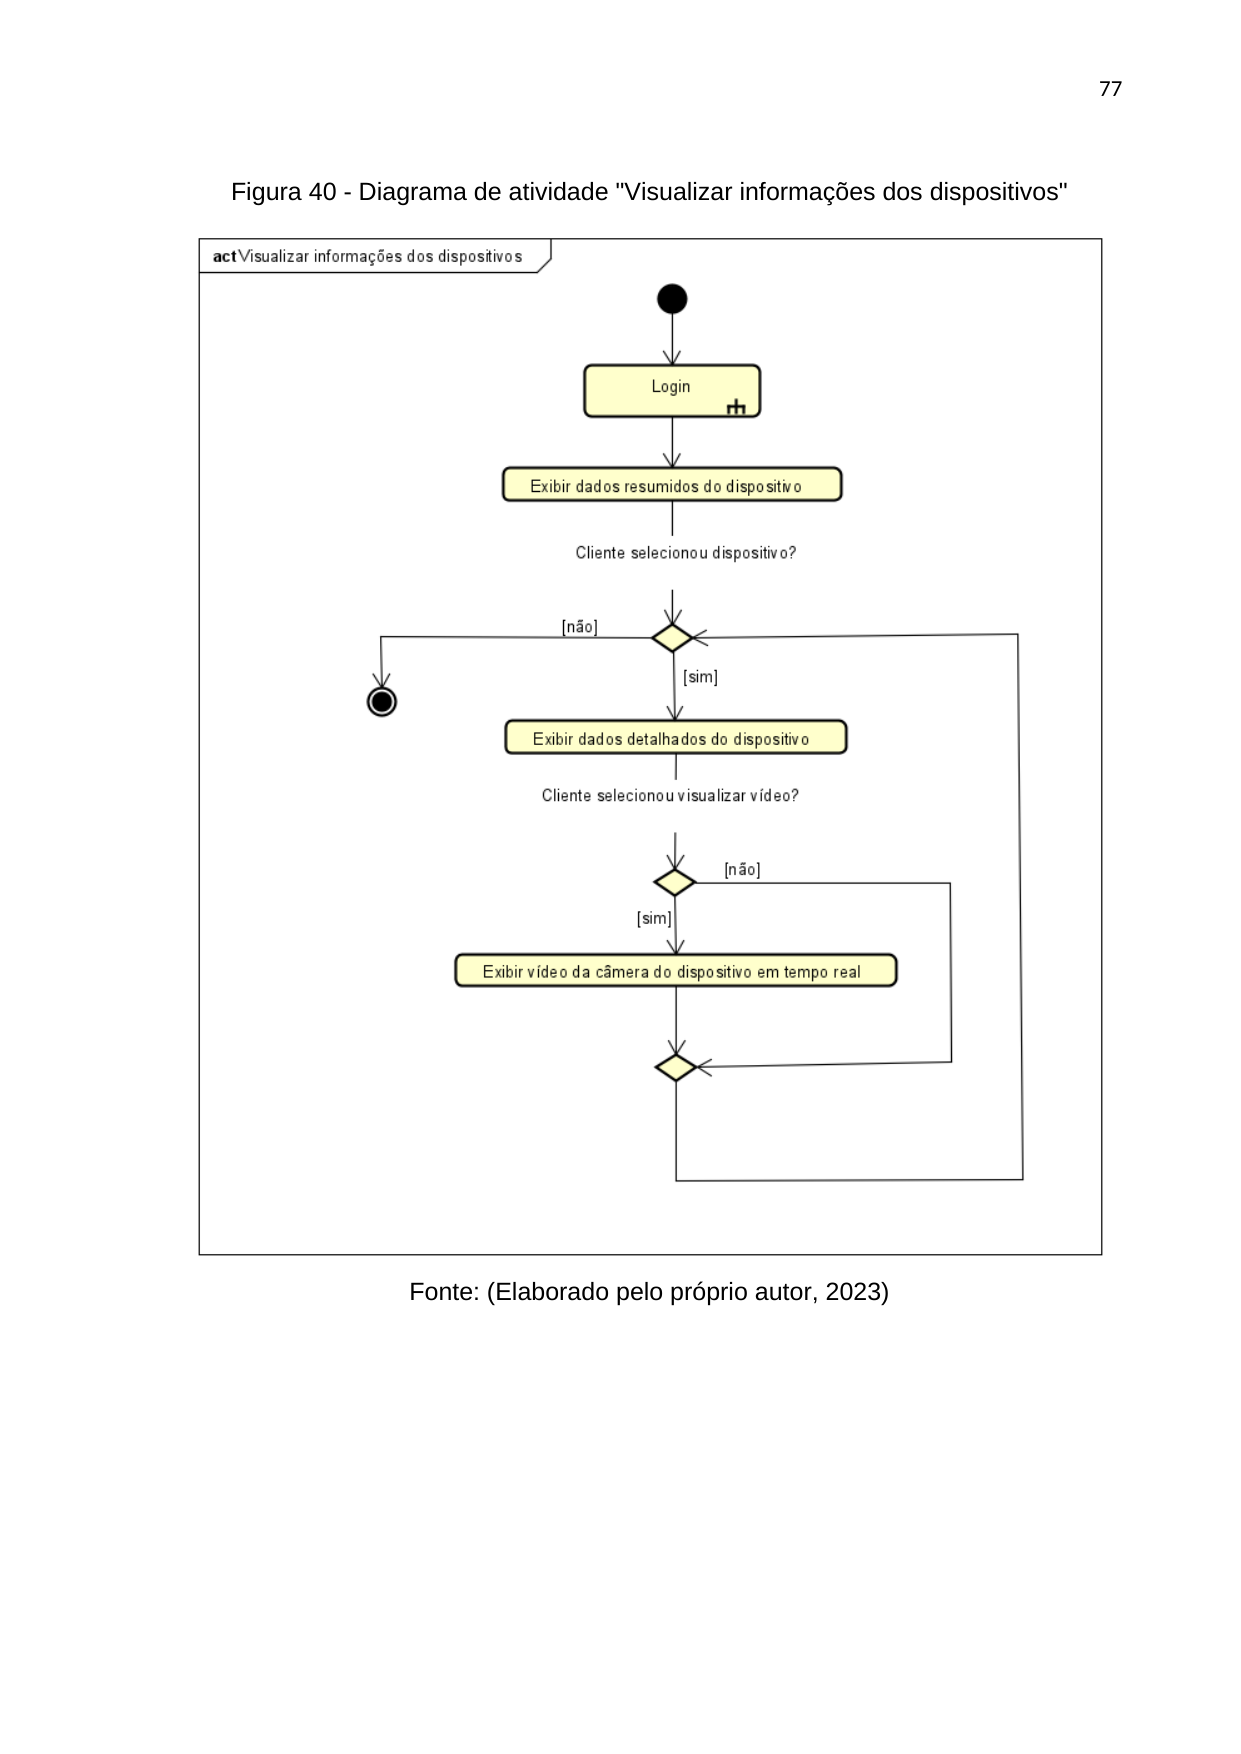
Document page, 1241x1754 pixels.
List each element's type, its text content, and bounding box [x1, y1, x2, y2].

picture [190, 232, 1109, 1263]
text Figura 40 - Diagrama de atividade "Visualizar informações dos dispositivos" [177, 177, 1122, 206]
